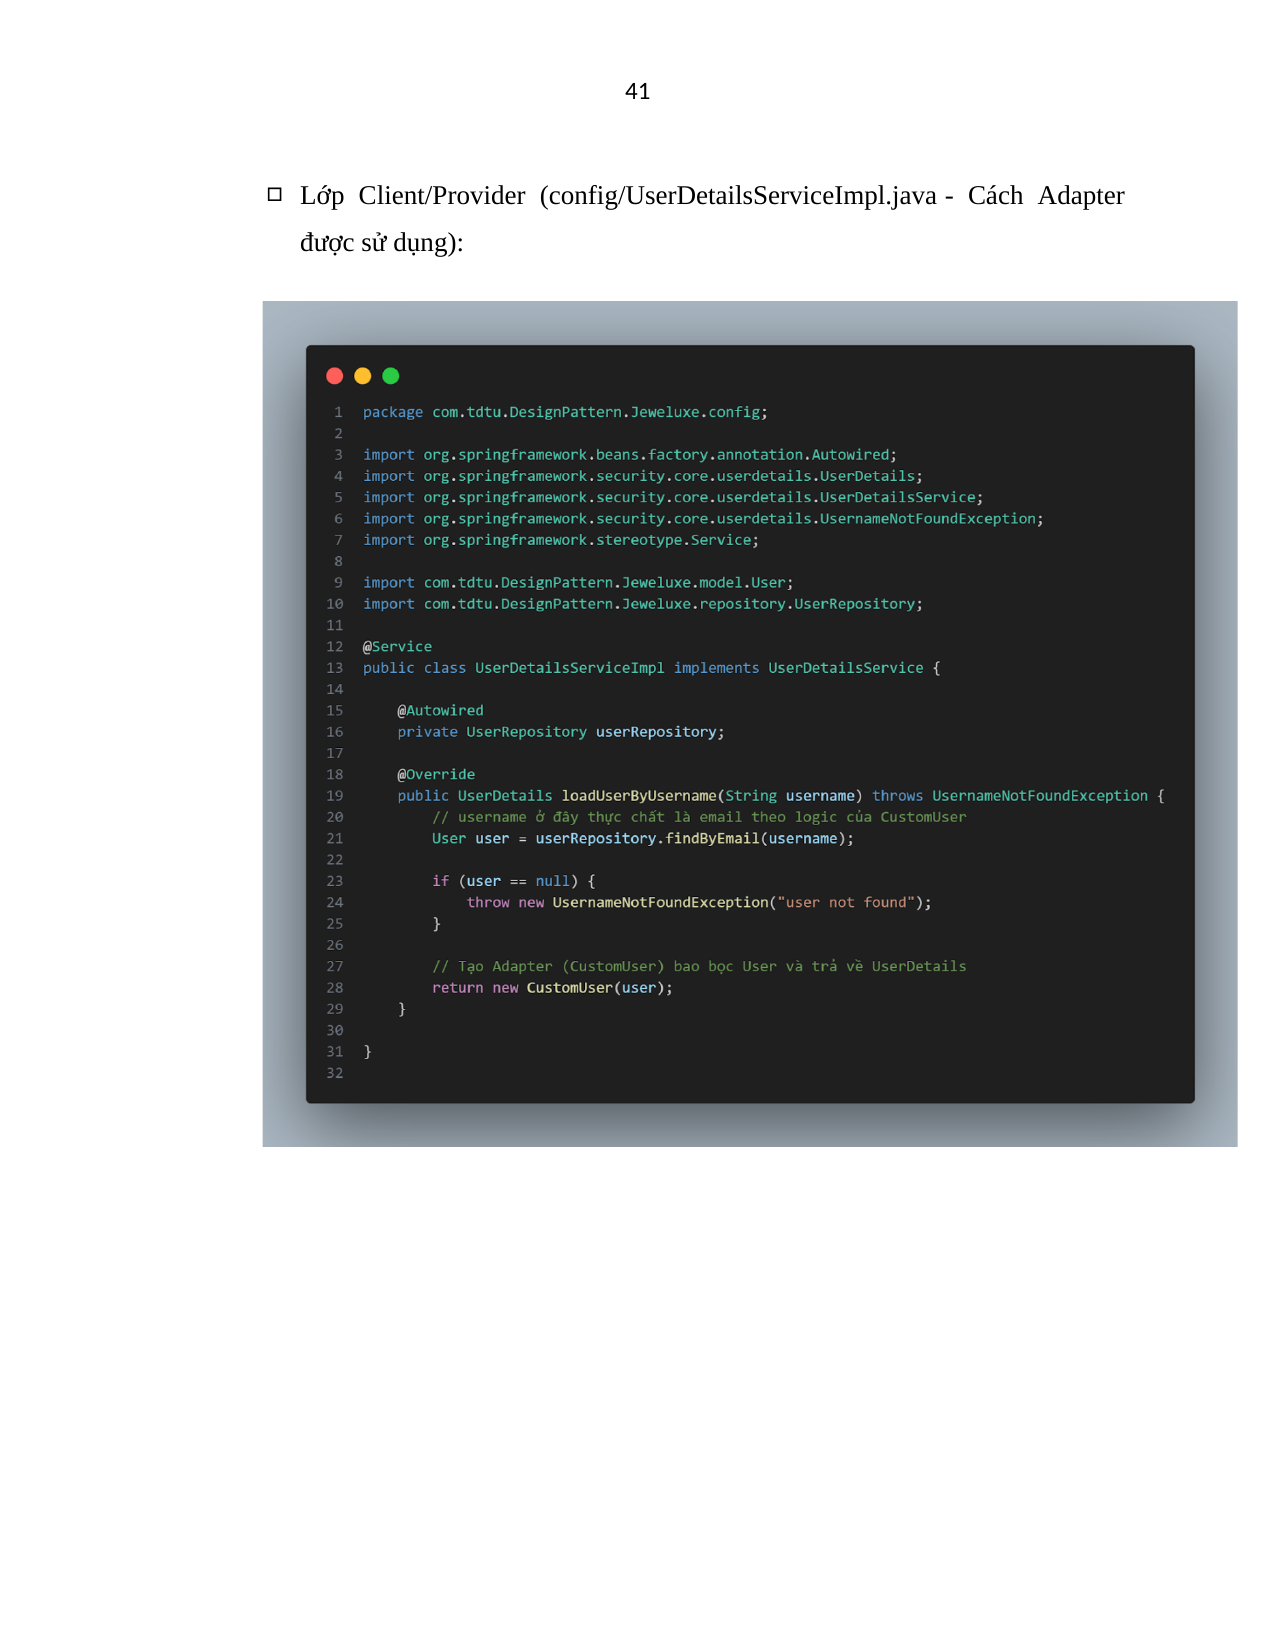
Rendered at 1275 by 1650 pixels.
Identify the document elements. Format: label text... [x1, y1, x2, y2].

picture [262, 301, 1238, 1147]
list Lớp Client/Provider (config/UserDetailsServiceImpl.java - Cách Adapter được sử dụng): [262, 179, 1125, 257]
